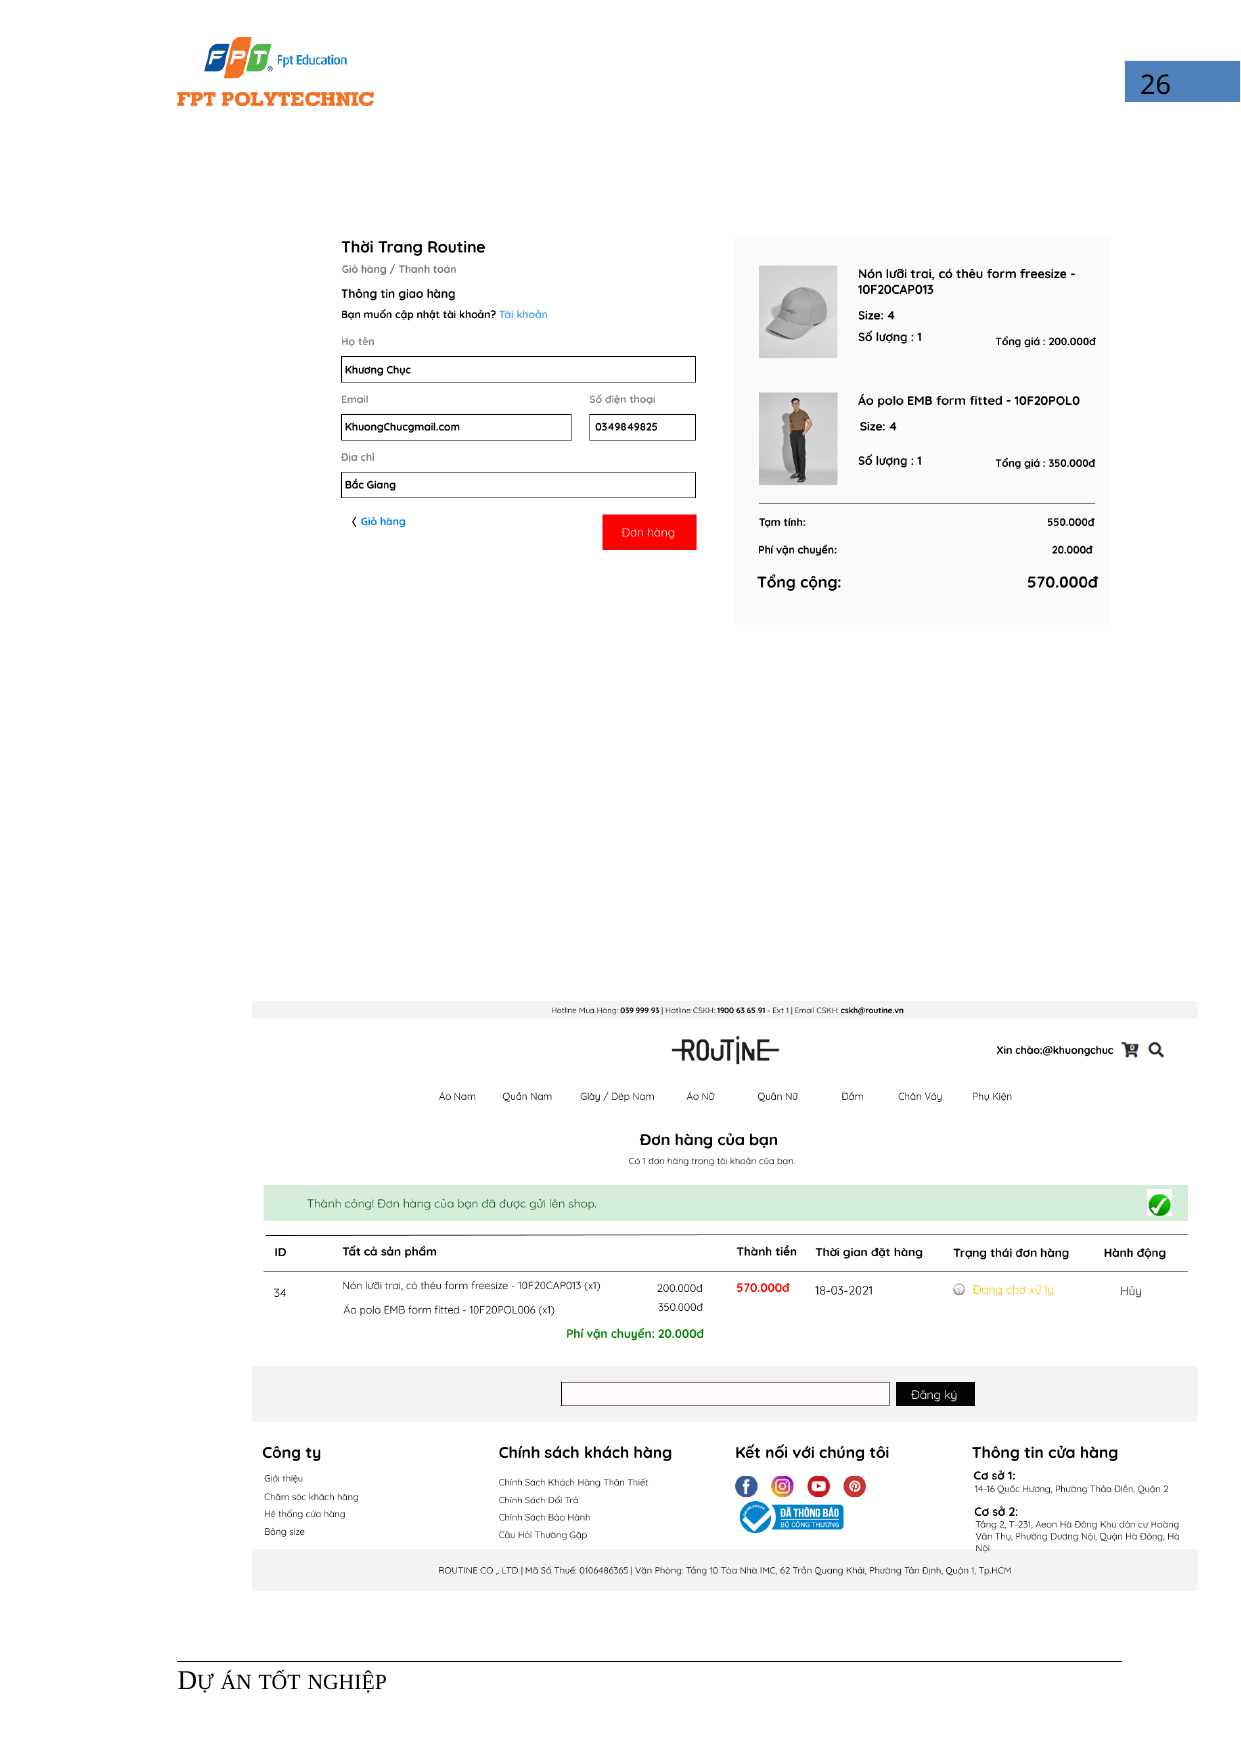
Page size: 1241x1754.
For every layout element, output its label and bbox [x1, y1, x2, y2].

picture [252, 1001, 1198, 1591]
picture [177, 37, 375, 106]
picture [252, 145, 1198, 998]
